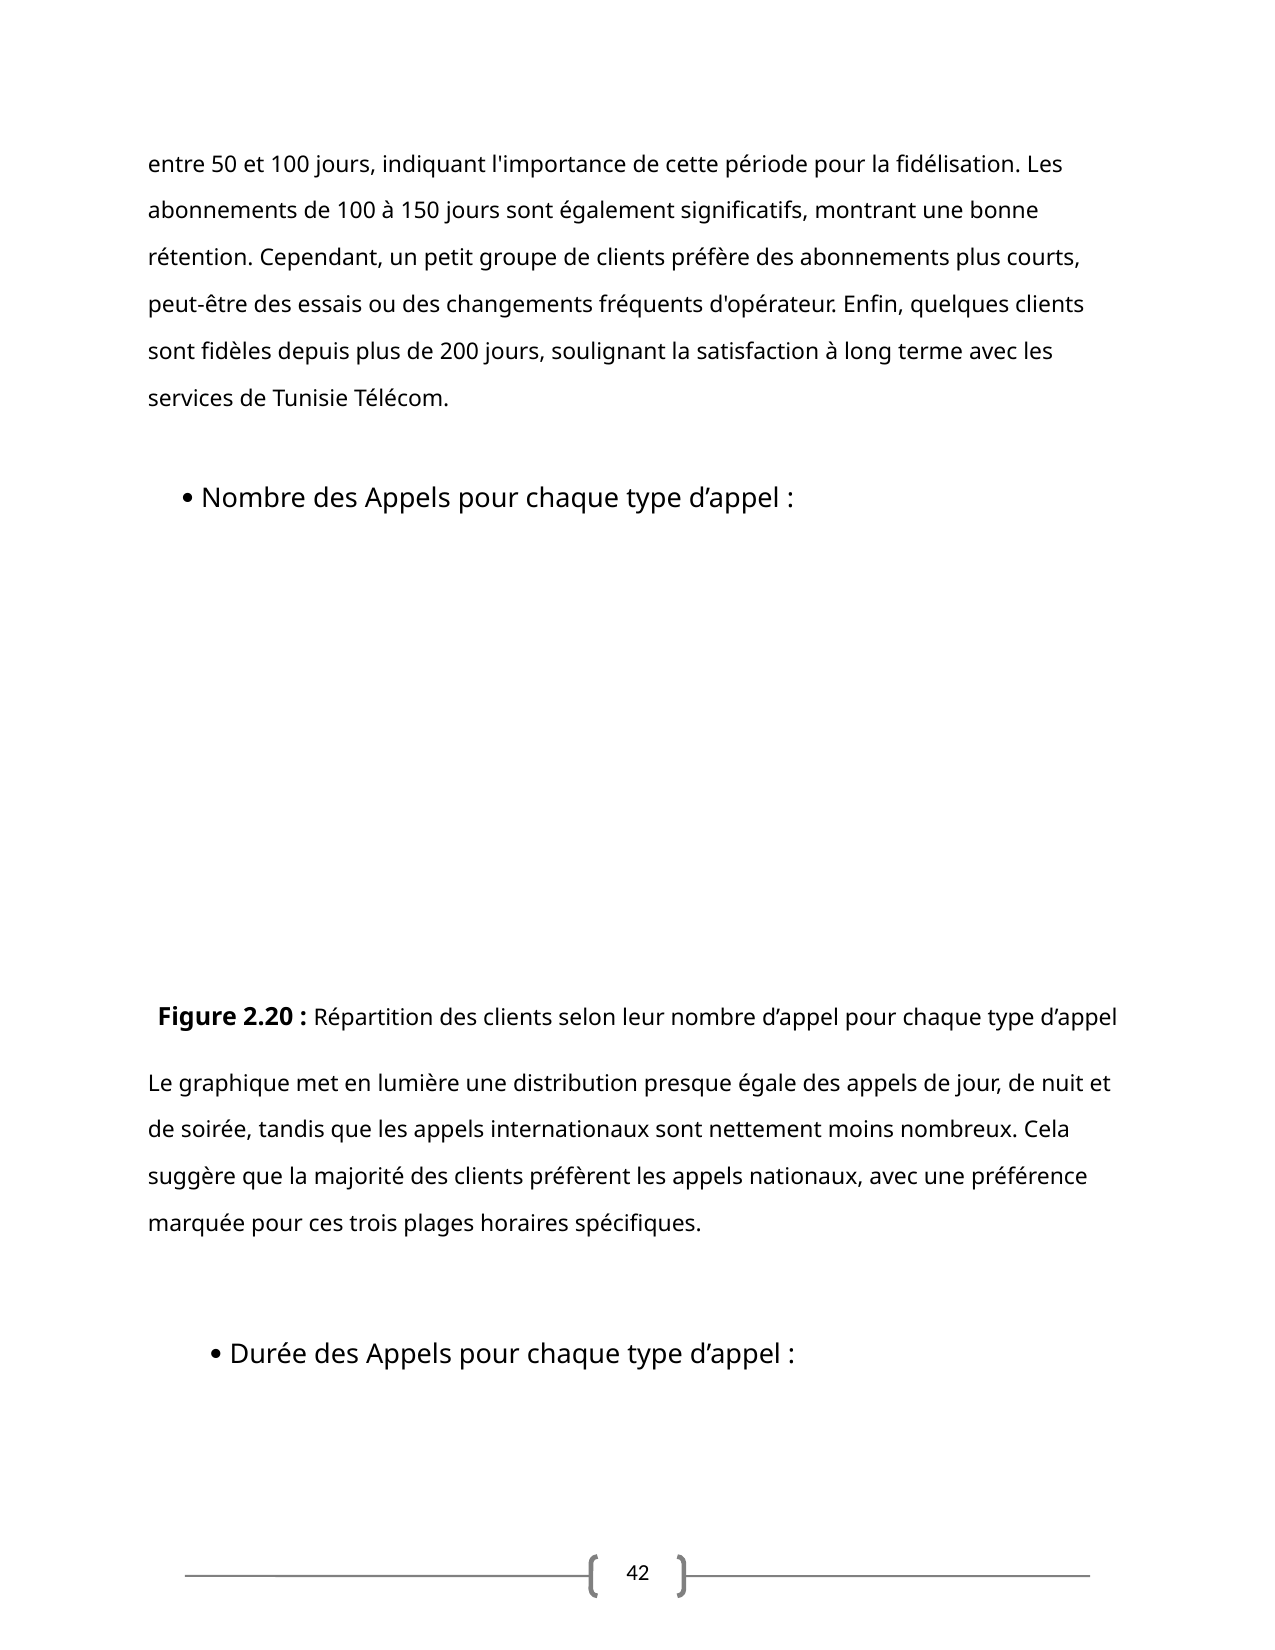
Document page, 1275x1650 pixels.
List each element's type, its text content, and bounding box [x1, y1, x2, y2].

text Le graphique met en lumière une distribution presque égale des appels de jour, de nuit et de soirée, tandis que les appels internationaux sont nettement moins nombreux. Cela suggère que la majorité des clients préfèrent les appels nationaux, avec une préférence marquée pour ces trois plages horaires spécifiques. [148, 1066, 1127, 1238]
text Durée des Appels pour chaque type d’appel : [148, 1334, 1127, 1371]
text Figure 2.20 : Répartition des clients selon leur nombre d’appel pour chaque type d’appel [148, 999, 1127, 1033]
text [148, 148, 1127, 562]
